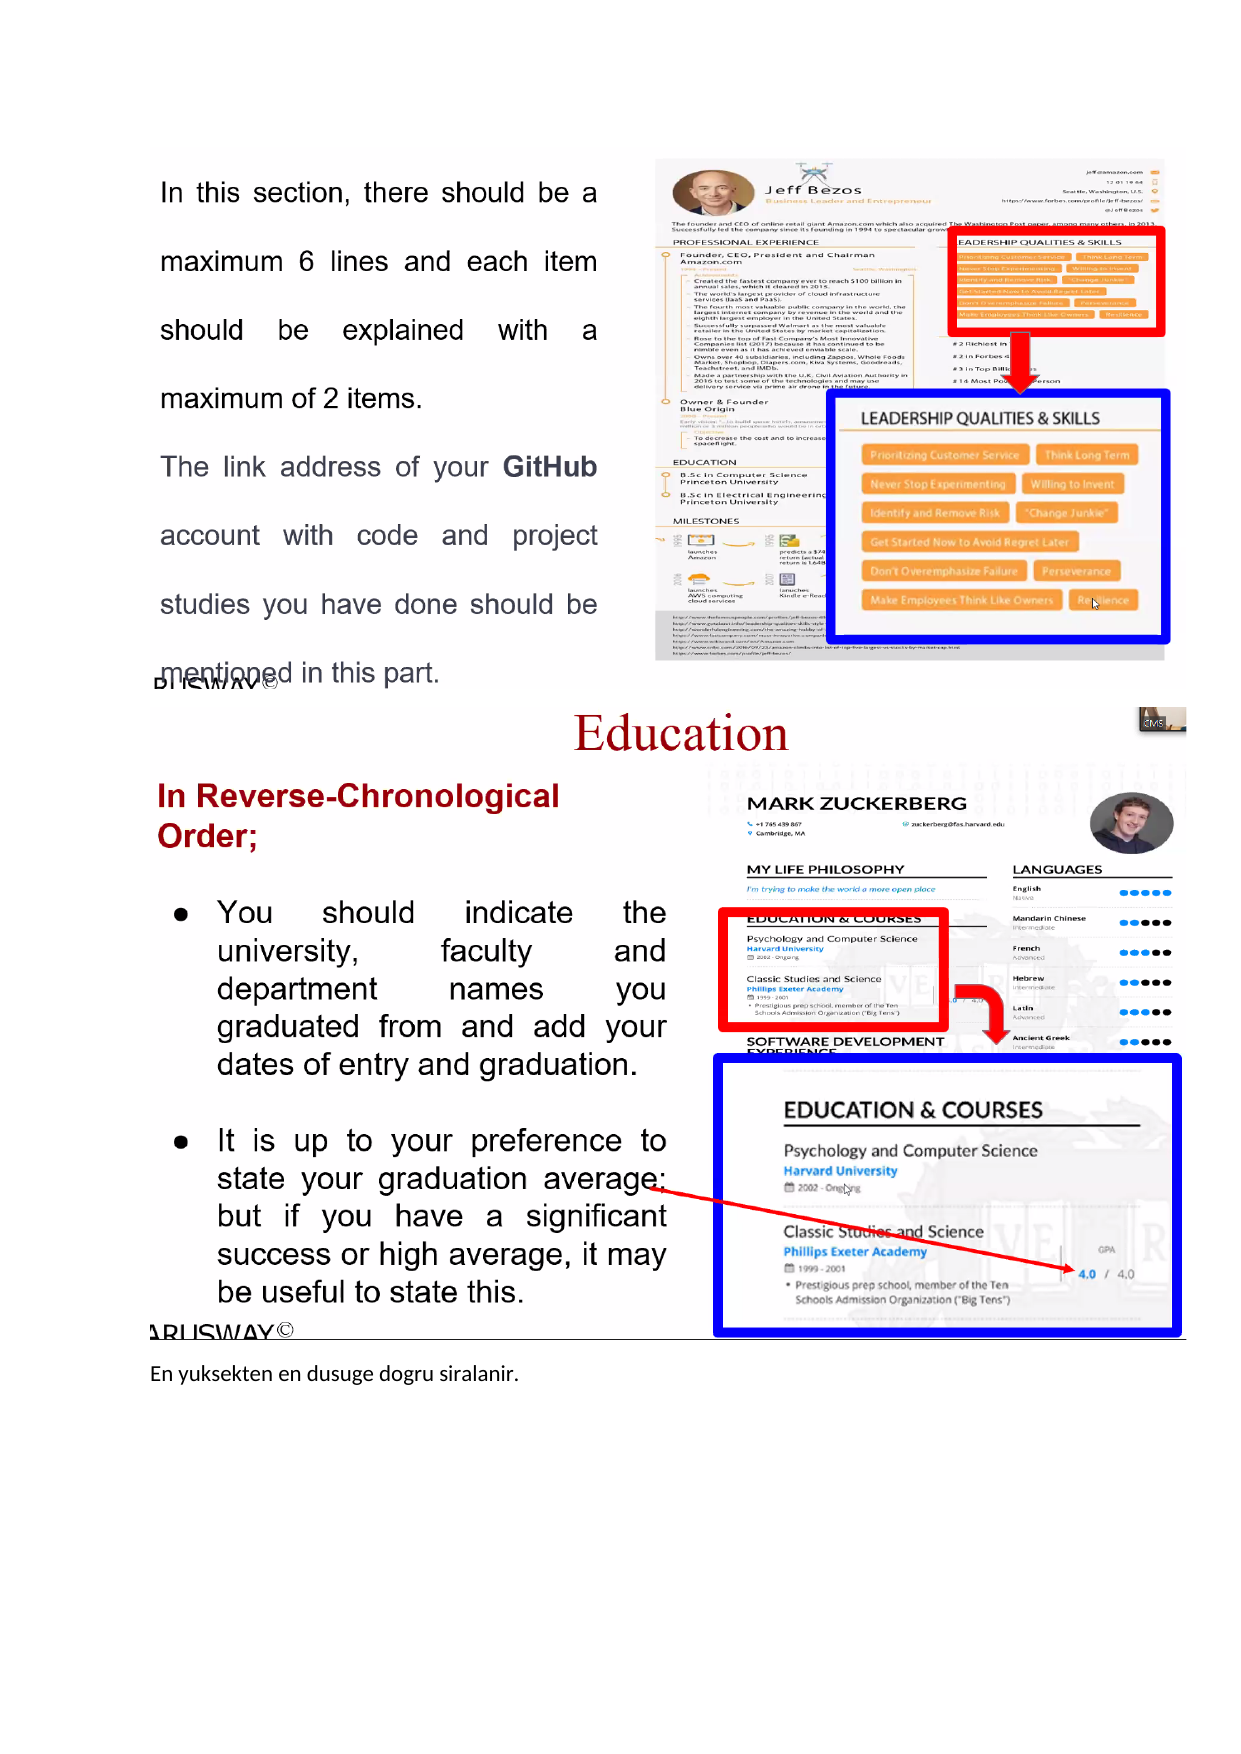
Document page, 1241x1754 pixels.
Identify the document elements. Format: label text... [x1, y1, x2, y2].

text En yuksekten en dusuge dogru siralanir. [150, 1359, 1093, 1387]
picture [150, 147, 1187, 689]
picture [150, 707, 1187, 1340]
